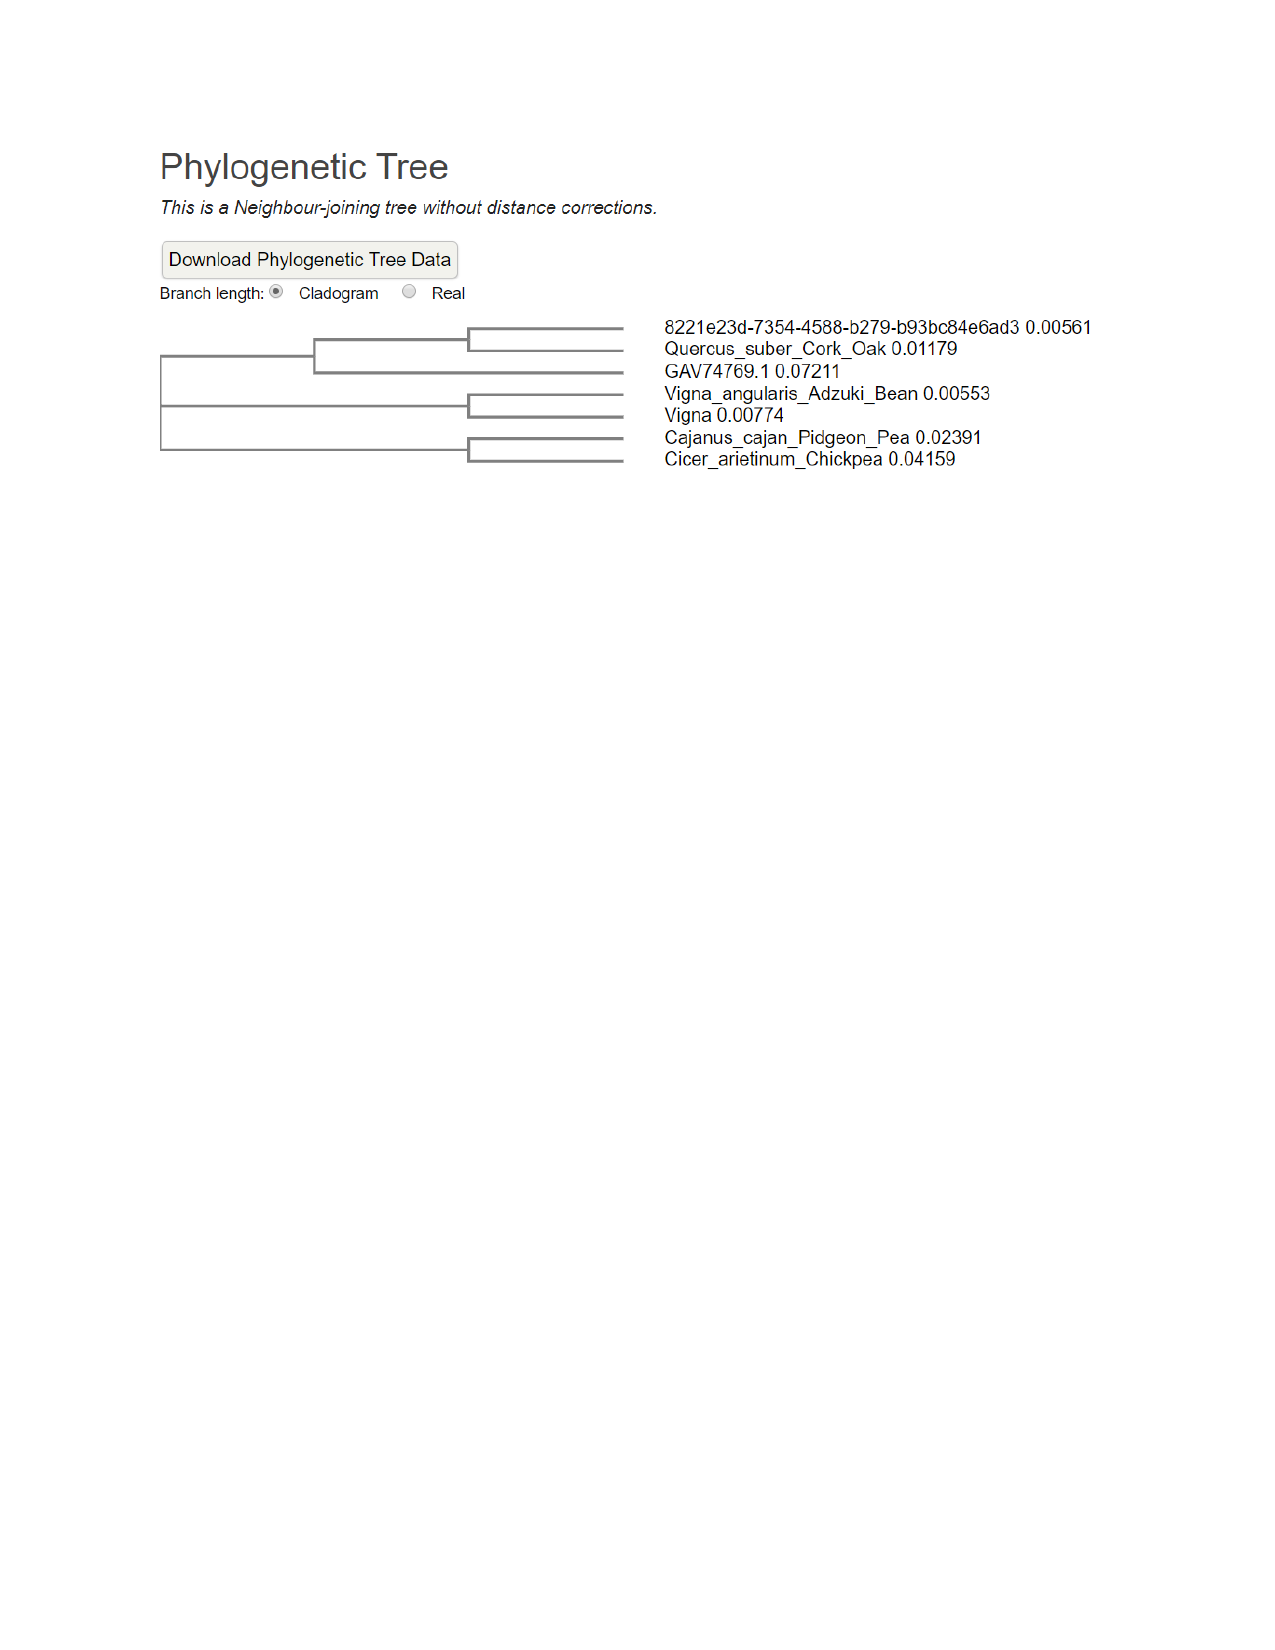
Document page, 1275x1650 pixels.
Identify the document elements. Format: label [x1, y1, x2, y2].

picture [150, 150, 1125, 494]
